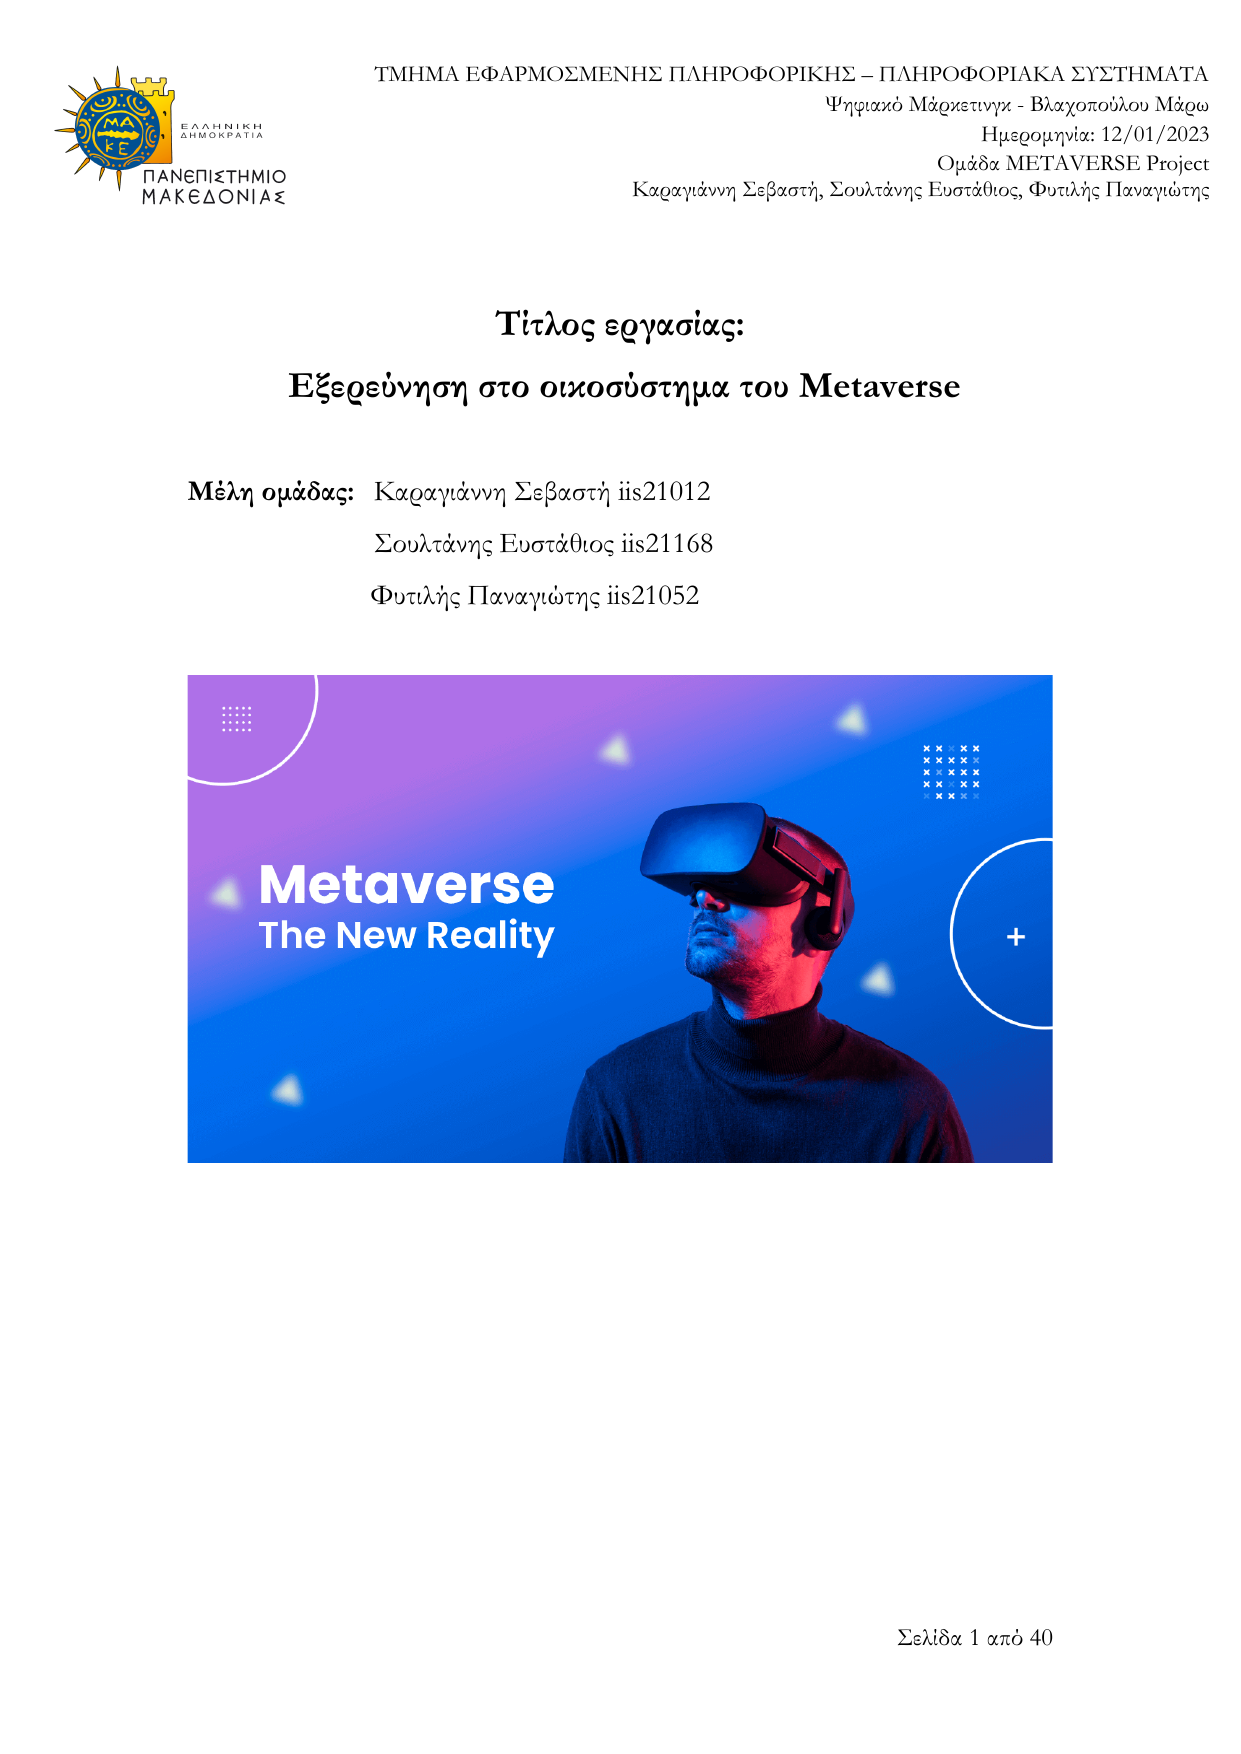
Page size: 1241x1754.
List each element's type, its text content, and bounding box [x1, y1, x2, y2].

text Σουλτάνης Ευστάθιος iis21168 [337, 527, 1053, 560]
text Τίτλος εργασίας: [187, 303, 1053, 346]
picture [187, 675, 1053, 1163]
picture [50, 61, 290, 209]
text Φυτιλής Παναγιώτης iis21052 [187, 579, 1053, 612]
text Μέλη ομάδας: Καραγιάννη Σεβαστή iis21012 [187, 475, 1053, 508]
text Εξερεύνηση στο οικοσύστημα του Metaverse [187, 366, 1053, 408]
